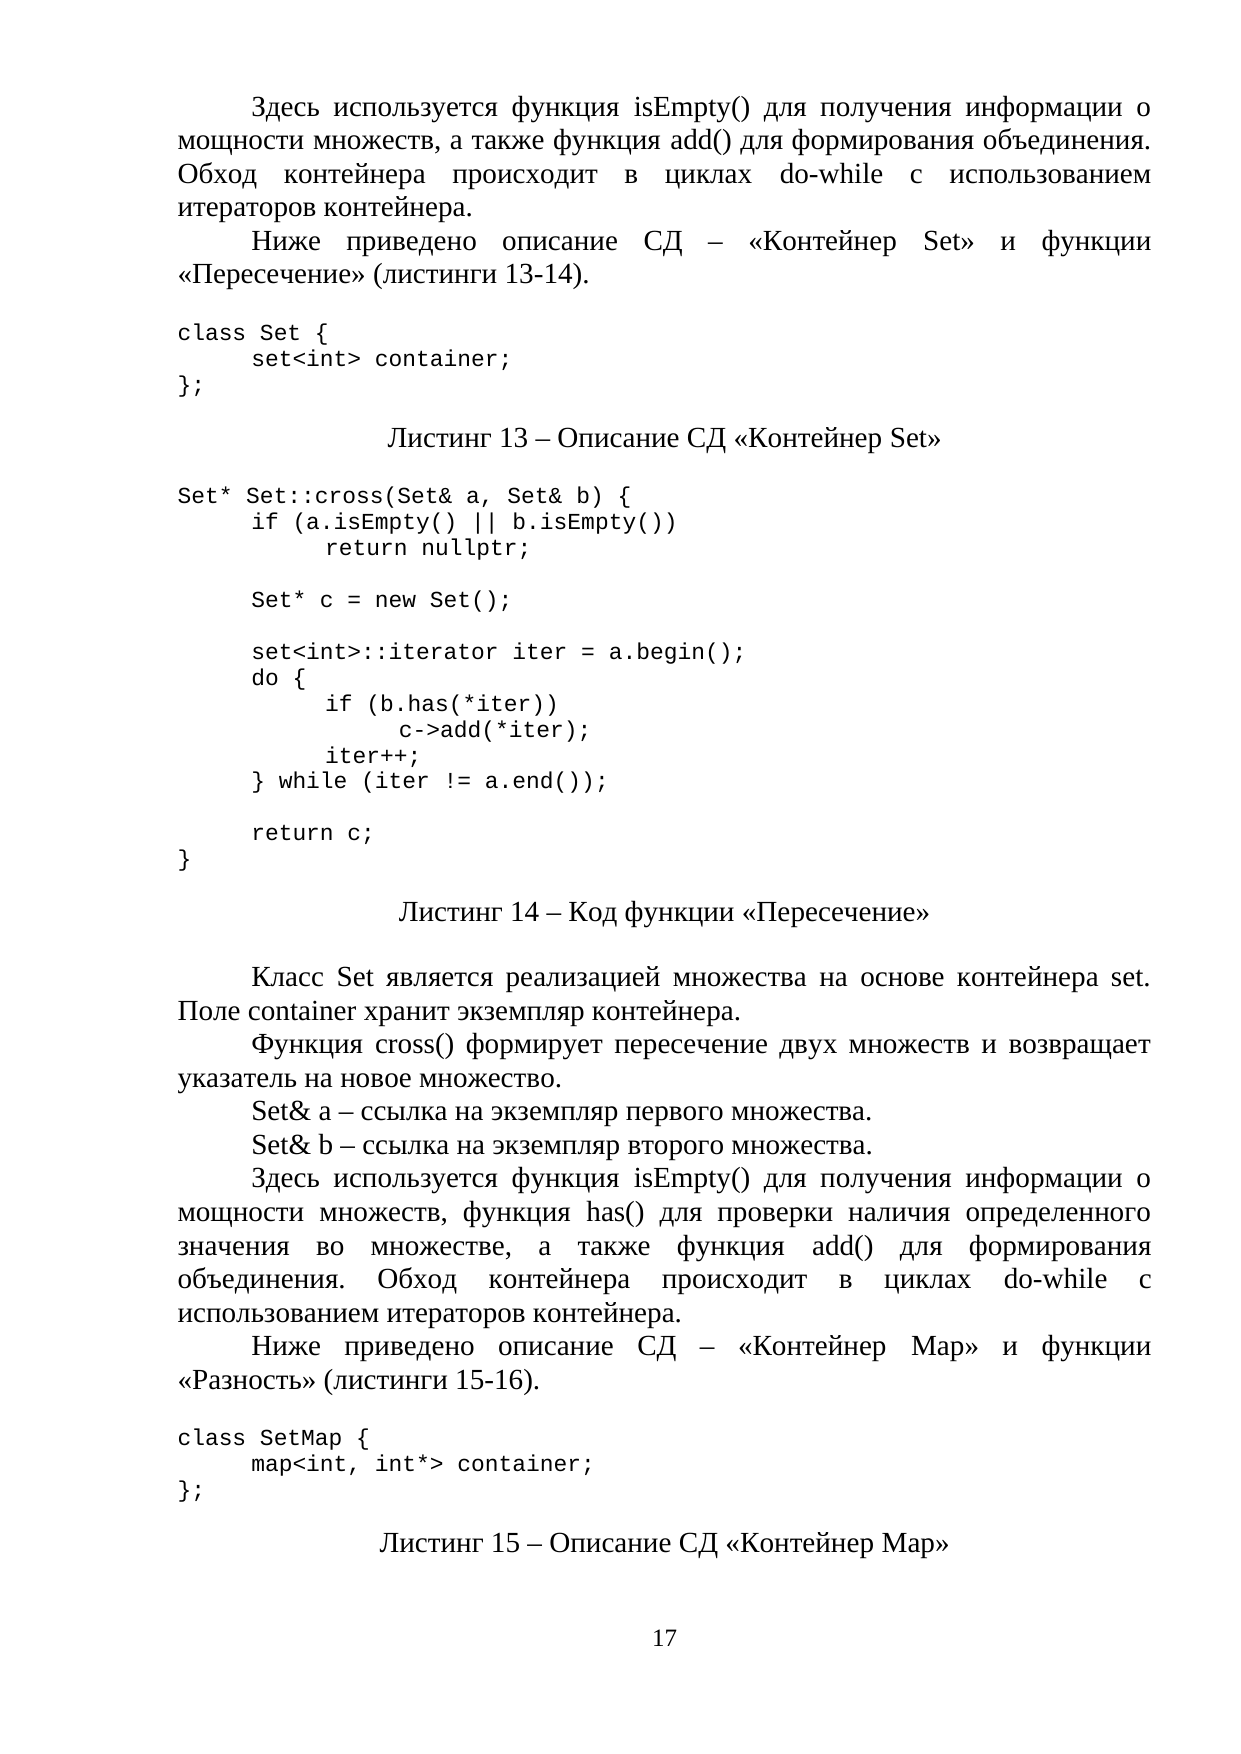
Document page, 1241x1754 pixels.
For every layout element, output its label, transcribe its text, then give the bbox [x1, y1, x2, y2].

text if (a.isEmpty() || b.isEmpty()) [177, 511, 1152, 536]
text class Set { [177, 321, 1152, 347]
text return nullptr; [177, 536, 1152, 562]
text Set& a – ссылка на экземпляр первого множества. [177, 1093, 1152, 1127]
text set<int>::iterator iter = a.begin(); [177, 640, 1152, 666]
text map<int, int*> container; [177, 1452, 1152, 1478]
text Класс Set является реализацией множества на основе контейнера set. Поле container хранит экземпляр контейнера. [177, 959, 1152, 1026]
text Set* c = new Set(); [177, 588, 1152, 614]
text } while (iter != a.end()); [177, 770, 1152, 796]
text Set& b – ссылка на экземпляр второго множества. [177, 1127, 1152, 1161]
text c->add(*iter); [177, 718, 1152, 744]
text }; [177, 373, 1152, 399]
text Листинг 15 – Описание СД «Контейнер Map» [177, 1525, 1152, 1559]
text do { [177, 666, 1152, 692]
text }; [177, 1478, 1152, 1504]
text set<int> container; [177, 347, 1152, 373]
text Листинг 13 – Описание СД «Контейнер Set» [177, 420, 1152, 453]
text Листинг 14 – Код функции «Пересечение» [177, 894, 1152, 928]
text Здесь используется функция isEmpty() для получения информации о мощности множеств, функция has() для проверки наличия определенного значения во множестве, а также функция add() для формирования объединения. Обход контейнера происходит в циклах do-while с использованием итераторов контейнера. [177, 1161, 1152, 1328]
text } [177, 848, 1152, 874]
text if (b.has(*iter)) [177, 692, 1152, 718]
text class SetMap { [177, 1427, 1152, 1452]
text Ниже приведено описание СД – «Контейнер Set» и функции «Пересечение» (листинги 13-14). [177, 223, 1152, 290]
text Функция cross() формирует пересечение двух множеств и возвращает указатель на новое множество. [177, 1026, 1152, 1093]
text return c; [177, 822, 1152, 848]
text iter++; [177, 744, 1152, 770]
text Здесь используется функция isEmpty() для получения информации о мощности множеств, а также функция add() для формирования объединения. Обход контейнера происходит в циклах do-while с использованием итераторов контейнера. [177, 89, 1152, 223]
text Set* Set::cross(Set& a, Set& b) { [177, 484, 1152, 511]
text Ниже приведено описание СД – «Контейнер Map» и функции «Разность» (листинги 15-16). [177, 1328, 1152, 1395]
